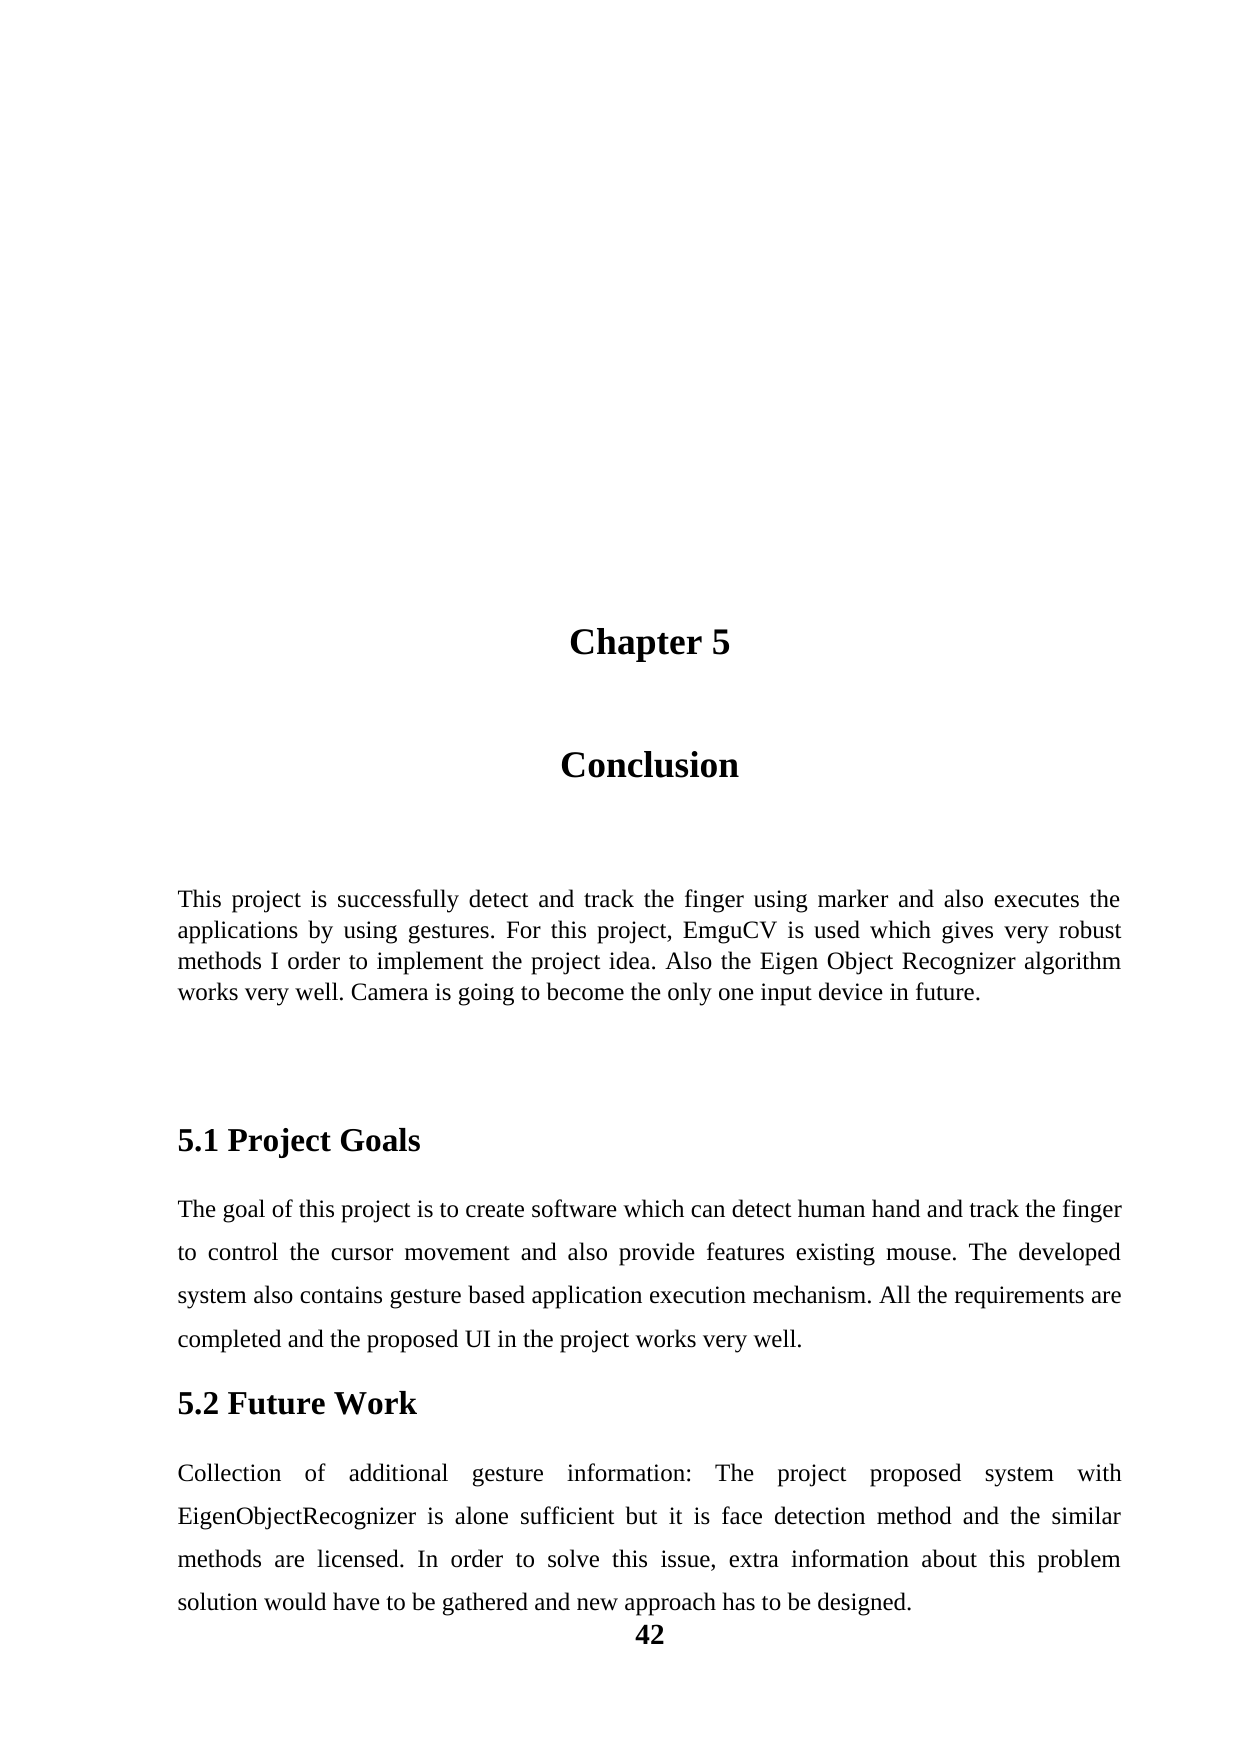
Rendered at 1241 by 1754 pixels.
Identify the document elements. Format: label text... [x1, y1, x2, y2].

text Chapter 5 [177, 620, 1122, 663]
text The goal of this project is to create software which can detect human hand and track the finger to control the cursor movement and also provide features existing mouse. The developed system also contains gesture based application execution mechanism. All the requirements are completed and the proposed UI in the project works very well. [177, 1194, 1122, 1352]
text Collection of additional gesture information: The project proposed system with EigenObjectRecognizer is alone sufficient but it is face detection method and the similar methods are licensed. In order to solve this issue, extra information about this problem solution would have to be gathered and new approach has to be designed. [177, 1458, 1122, 1616]
text 5.2 Future Work [177, 1383, 1122, 1422]
text Conclusion [177, 743, 1122, 786]
text This project is successfully detect and track the finger using marker and also executes the applications by using gestures. For this project, EmguCV is used which gives very robust methods I order to implement the project idea. Also the Eigen Object Recognizer algorithm works very well. Camera is going to become the only one input device in future. [177, 884, 1122, 1006]
text 5.1 Project Goals [177, 1120, 1122, 1158]
